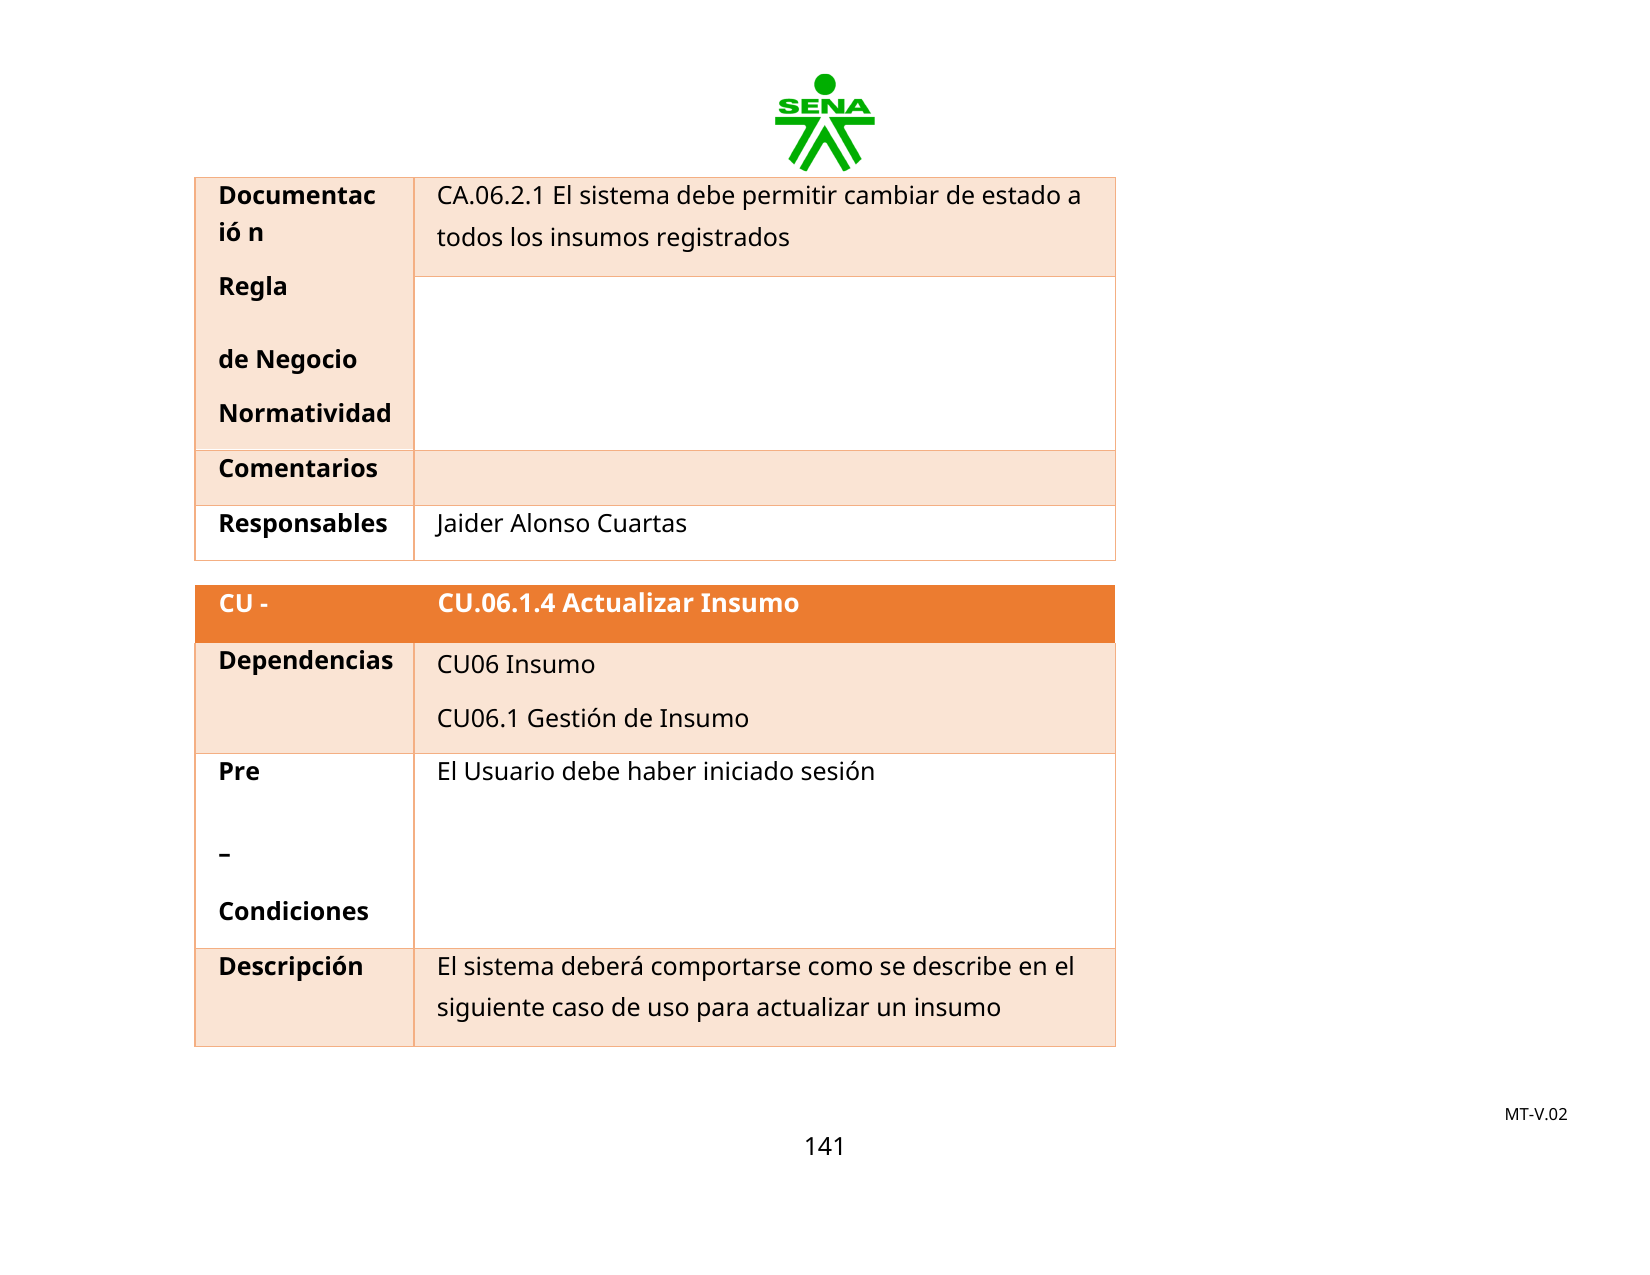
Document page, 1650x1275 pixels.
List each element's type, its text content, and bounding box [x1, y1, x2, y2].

table_cell Comentarios [196, 451, 413, 505]
table_header CU.06.1.4 Actualizar Insumo [414, 585, 1115, 643]
table_cell CA.06.2.1 El sistema debe permitir cambiar de estado a todos los insumos registrados [415, 178, 1115, 276]
table_header CU - [195, 585, 414, 643]
table_cell Pre – Condiciones [196, 754, 413, 947]
picture [775, 73, 875, 172]
table_cell Documentació n Regla de Negocio Normatividad [196, 178, 413, 449]
table_cell CU06 Insumo CU06.1 Gestión de Insumo [415, 643, 1115, 753]
table_cell Jaider Alonso Cuartas [415, 506, 1115, 560]
table_cell Dependencias [196, 643, 413, 753]
table_cell Responsables [196, 506, 413, 560]
table_cell [415, 277, 1115, 449]
table_cell [415, 451, 1115, 505]
table_cell El sistema deberá comportarse como se describe en el siguiente caso de uso para actualizar un insumo [415, 949, 1115, 1046]
table_cell Descripción [196, 949, 413, 1046]
table_cell El Usuario debe haber iniciado sesión [415, 754, 1115, 947]
